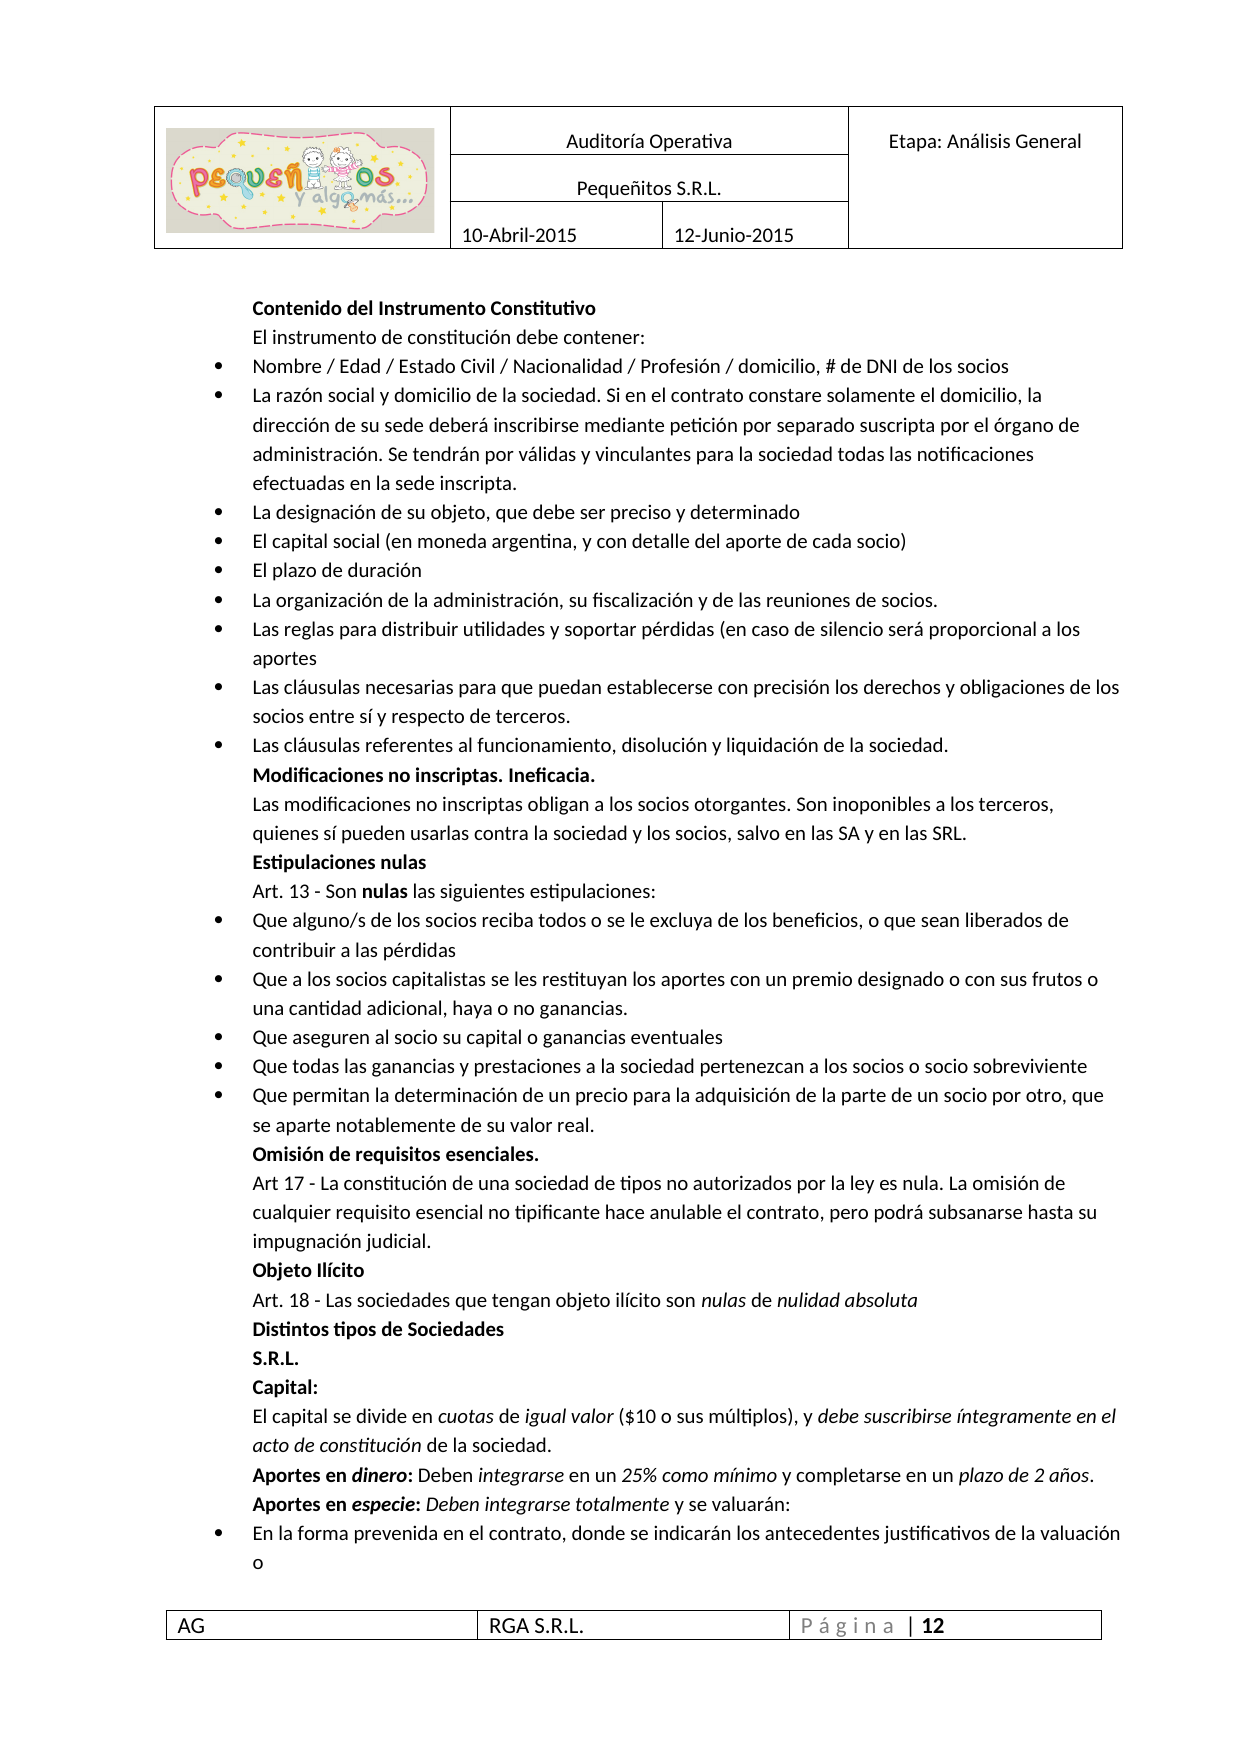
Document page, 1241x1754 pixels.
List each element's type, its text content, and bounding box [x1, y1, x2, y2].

list Aportes en especie: Deben integrarse totalmente y se valuarán: [252, 1491, 1122, 1516]
list Capital: [252, 1374, 1122, 1400]
list Modificaciones no inscriptas. Ineficacia. [252, 762, 1122, 787]
list Contenido del Instrumento Constitutivo [252, 295, 1122, 321]
list Las cláusulas necesarias para que puedan establecerse con precisión los derechos y obligaciones de los socios entre sí y respecto de terceros. [215, 674, 1122, 729]
list Que permitan la determinación de un precio para la adquisición de la parte de un socio por otro, que se aparte notablemente de su valor real. [215, 1083, 1122, 1137]
list Distintos tipos de Sociedades [252, 1316, 1122, 1341]
picture [166, 128, 435, 233]
list Aportes en dinero: Deben integrarse en un 25% como mínimo y completarse en un plazo de 2 años. [252, 1462, 1122, 1487]
list Art. 18 - Las sociedades que tengan objeto ilícito son nulas de nulidad absoluta [252, 1287, 1122, 1312]
list Que todas las ganancias y prestaciones a la sociedad pertenezcan a los socios o socio sobreviviente [215, 1053, 1122, 1079]
list La organización de la administración, su fiscalización y de las reuniones de socios. [215, 587, 1122, 612]
list El capital se divide en cuotas de igual valor ($10 o sus múltiplos), y debe suscribirse íntegramente en el acto de constitución de la sociedad. [252, 1403, 1122, 1458]
list Que aseguren al socio su capital o ganancias eventuales [215, 1024, 1122, 1050]
list S.R.L. [252, 1345, 1122, 1371]
list Las reglas para distribuir utilidades y soportar pérdidas (en caso de silencio será proporcional a los aportes [215, 616, 1122, 671]
list Objeto Ilícito [252, 1258, 1122, 1283]
list La designación de su objeto, que debe ser preciso y determinado [215, 499, 1122, 525]
list Art. 13 - Son nulas las siguientes estipulaciones: [252, 878, 1122, 904]
list Las modificaciones no inscriptas obligan a los socios otorgantes. Son inoponibles a los terceros, quienes sí pueden usarlas contra la sociedad y los socios, salvo en las SA y en las SRL. [252, 791, 1122, 846]
list El capital social (en moneda argentina, y con detalle del aporte de cada socio) [215, 528, 1122, 554]
list Que a los socios capitalistas se les restituyan los aportes con un premio designado o con sus frutos o una cantidad adicional, haya o no ganancias. [215, 966, 1122, 1021]
list Estipulaciones nulas [252, 849, 1122, 875]
list Que alguno/s de los socios reciba todos o se le excluya de los beneficios, o que sean liberados de contribuir a las pérdidas [215, 908, 1122, 962]
list El instrumento de constitución debe contener: [252, 324, 1122, 350]
list Art 17 - La constitución de una sociedad de tipos no autorizados por la ley es nula. La omisión de cualquier requisito esencial no tipificante hace anulable el contrato, pero podrá subsanarse hasta su impugnación judicial. [252, 1170, 1122, 1254]
list La razón social y domicilio de la sociedad. Si en el contrato constare solamente el domicilio, la dirección de su sede deberá inscribirse mediante petición por separado suscripta por el órgano de administración. Se tendrán por válidas y vinculantes para la sociedad todas las notificaciones efectuadas en la sede inscripta. [215, 383, 1122, 496]
list El plazo de duración [215, 558, 1122, 583]
list Nombre / Edad / Estado Civil / Nacionalidad / Profesión / domicilio, # de DNI de los socios [215, 353, 1122, 379]
list Omisión de requisitos esenciales. [252, 1141, 1122, 1166]
list Las cláusulas referentes al funcionamiento, disolución y liquidación de la sociedad. [215, 733, 1122, 758]
list En la forma prevenida en el contrato, donde se indicarán los antecedentes justificativos de la valuación o [215, 1520, 1122, 1575]
